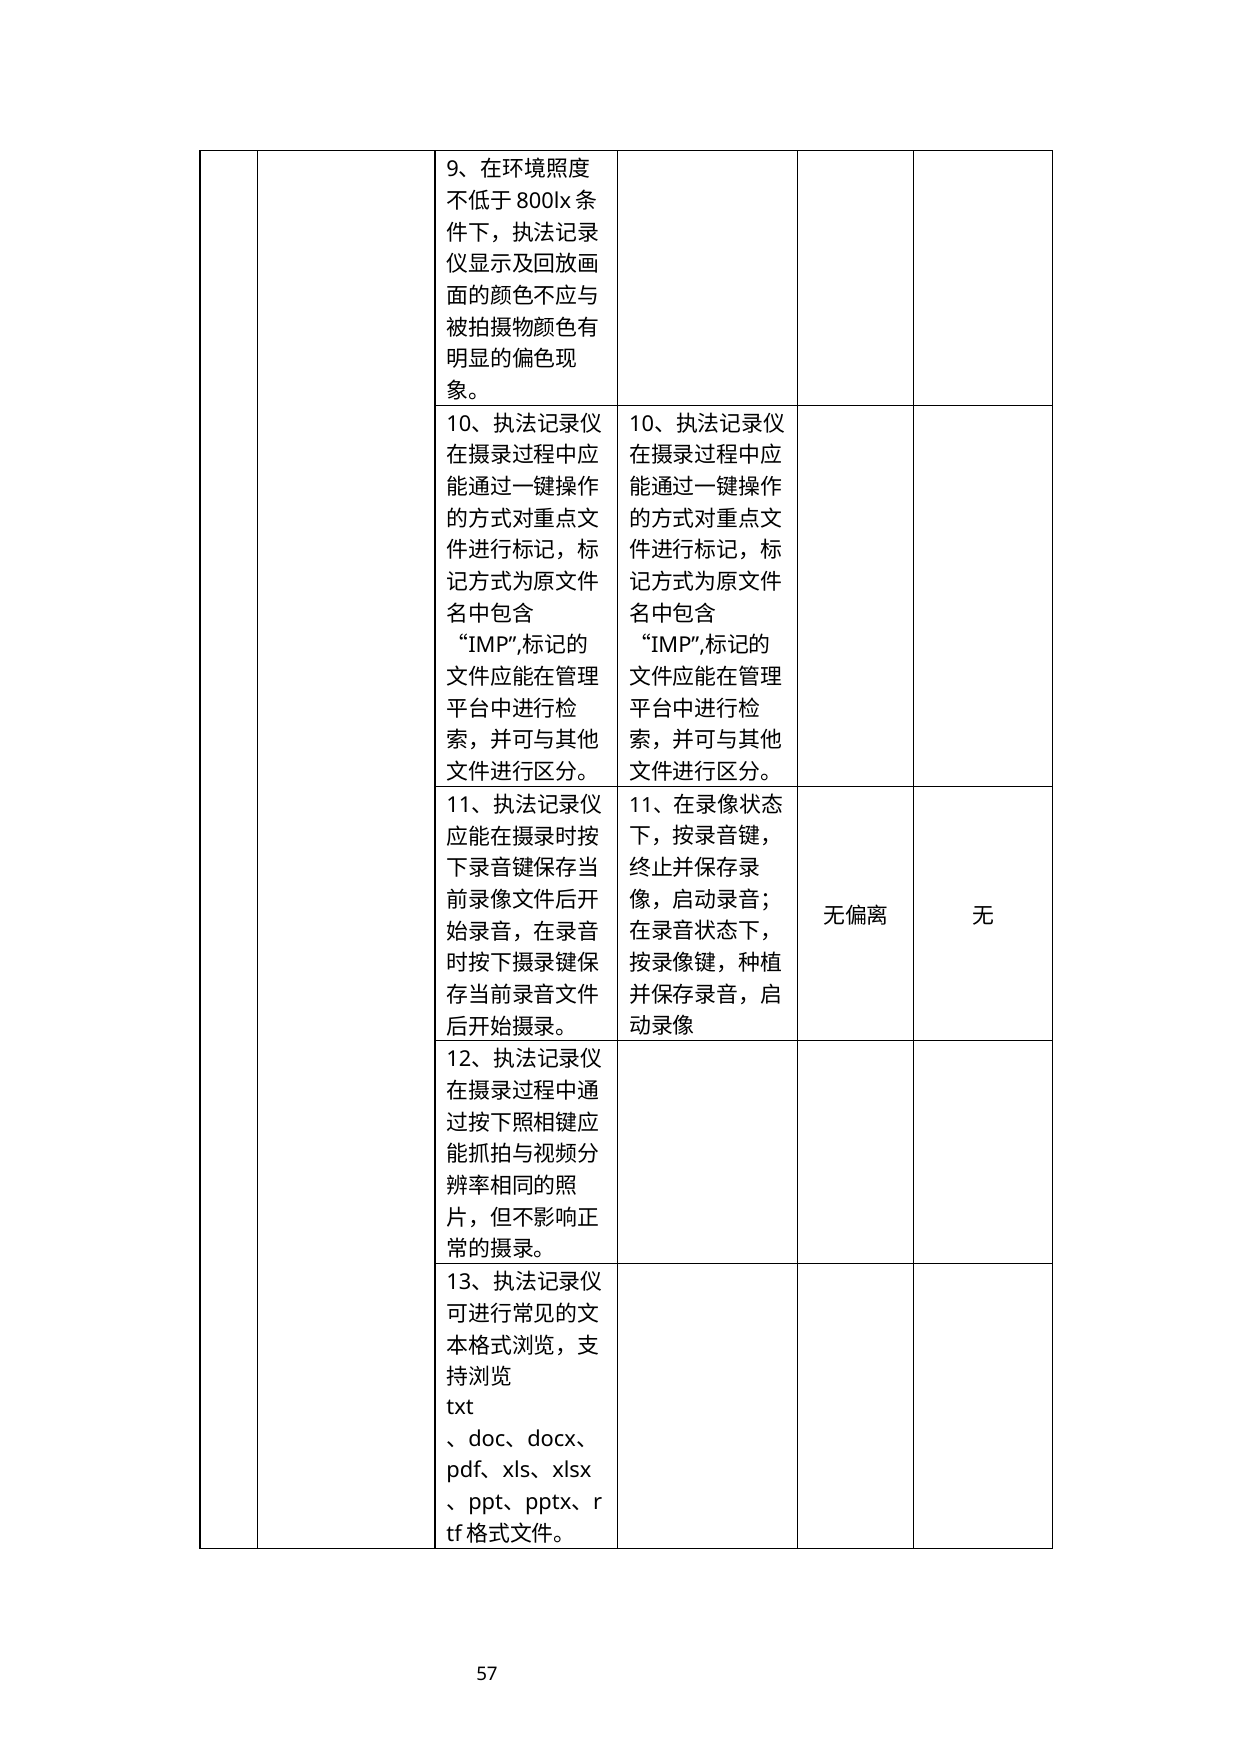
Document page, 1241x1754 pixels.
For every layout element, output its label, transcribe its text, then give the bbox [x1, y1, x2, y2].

table_cell [798, 406, 913, 786]
table_cell [618, 1264, 797, 1548]
table_cell 10、执法记录仪在摄录过程中应能通过一键操作的方式对重点文件进行标记，标记方式为原文件名中包含“IMP”,标记的文件应能在管理平台中进行检索，并可与其他文件进行区分。 [618, 406, 797, 786]
table_cell 无 [914, 787, 1052, 1040]
table_cell 10、执法记录仪在摄录过程中应能通过一键操作的方式对重点文件进行标记，标记方式为原文件名中包含“IMP”,标记的文件应能在管理平台中进行检索，并可与其他文件进行区分。 [436, 406, 617, 786]
table_cell 13、执法记录仪可进行常见的文本格式浏览，支持浏览txt、doc、docx、pdf、xls、xlsx、ppt、pptx、rtf格式文件。 [436, 1264, 617, 1548]
table_cell 9、在环境照度不低于800lx条件下，执法记录仪显示及回放画面的颜色不应与被拍摄物颜色有明显的偏色现象。 [436, 151, 617, 404]
table_cell [914, 151, 1052, 404]
table_cell [798, 1264, 913, 1548]
table_cell [798, 1041, 913, 1263]
table_cell [914, 1264, 1052, 1548]
table_cell [618, 151, 797, 404]
table_cell [618, 1041, 797, 1263]
table_cell 11、在录像状态下，按录音键，终止并保存录像，启动录音；在录音状态下，按录像键，种植并保存录音，启动录像 [618, 787, 797, 1040]
table_cell 无偏离 [798, 787, 913, 1040]
table_cell 12、执法记录仪在摄录过程中通过按下照相键应能抓拍与视频分辨率相同的照片，但不影响正常的摄录。 [436, 1041, 617, 1263]
table_cell [798, 151, 913, 404]
table_cell [914, 1041, 1052, 1263]
table_cell 11、执法记录仪应能在摄录时按下录音键保存当前录像文件后开始录音，在录音时按下摄录键保存当前录音文件后开始摄录。 [436, 787, 617, 1040]
table_cell [914, 406, 1052, 786]
